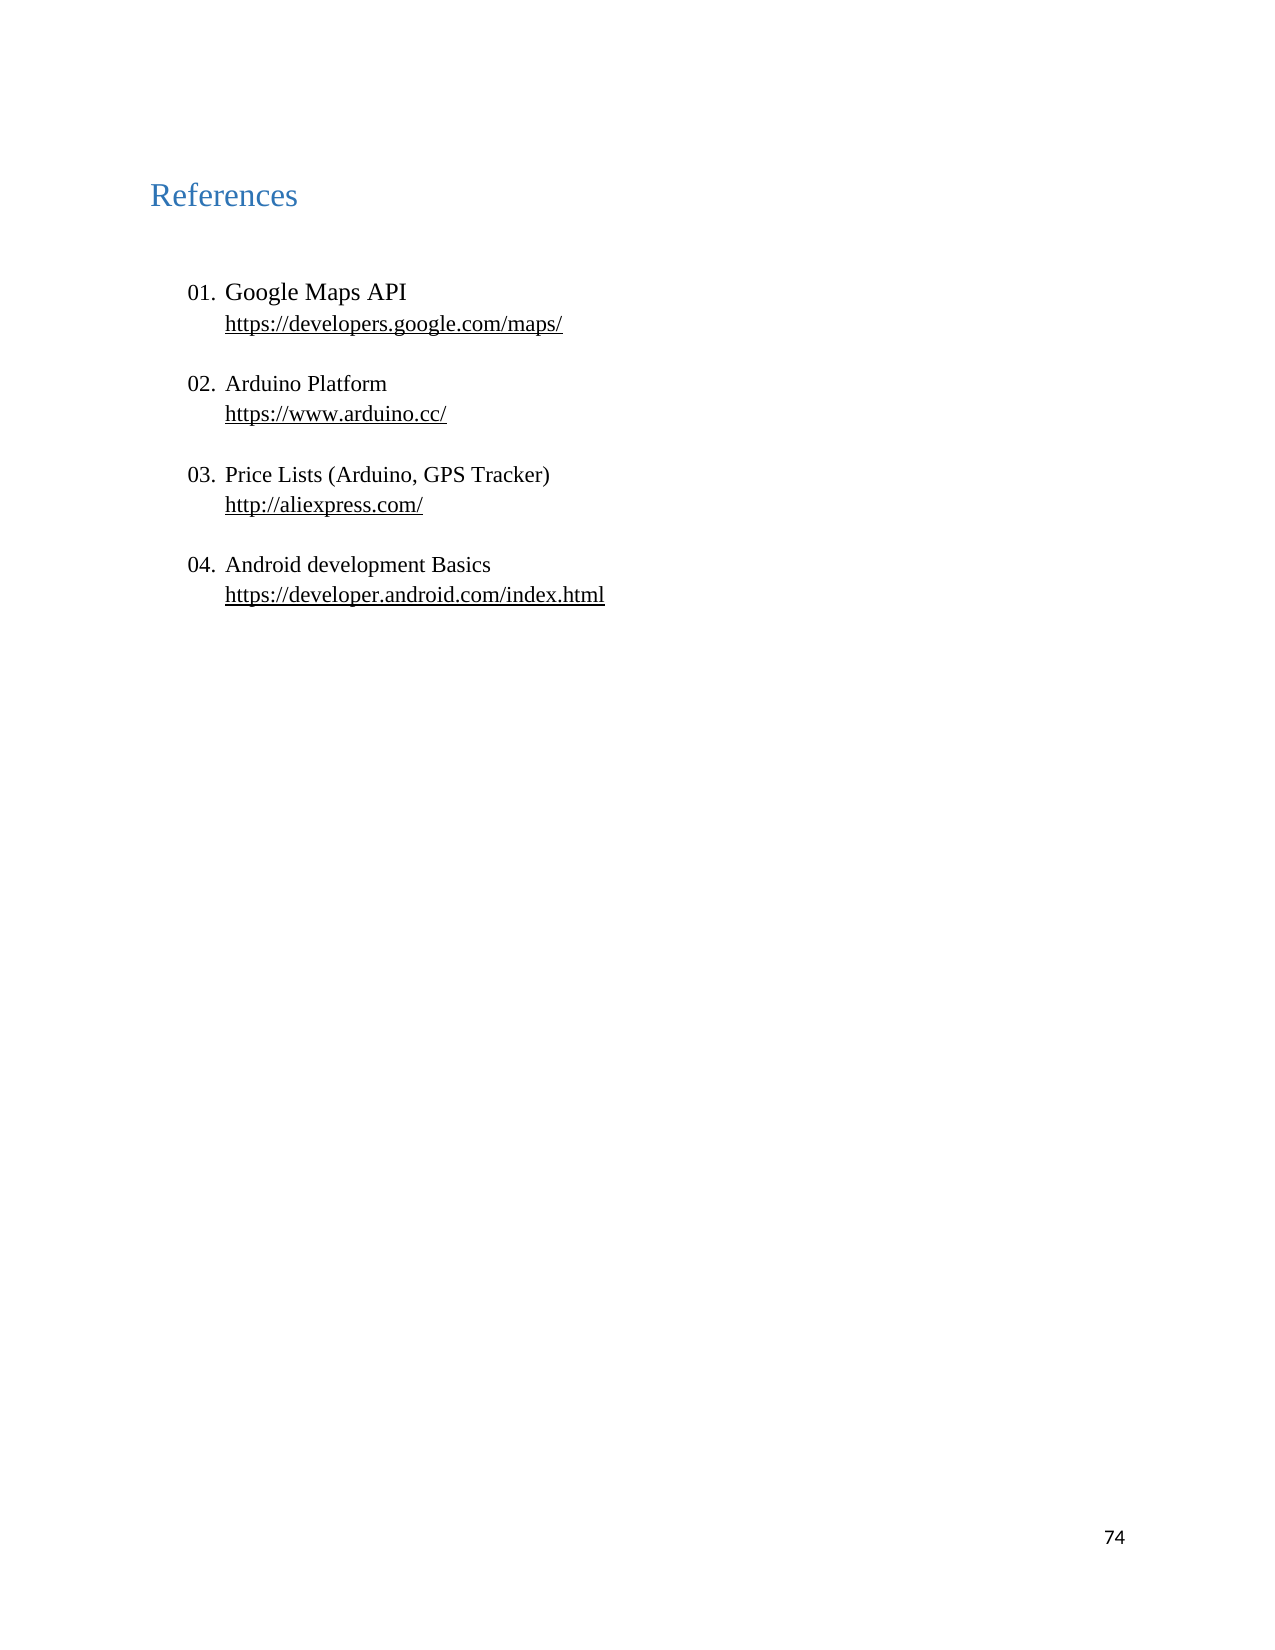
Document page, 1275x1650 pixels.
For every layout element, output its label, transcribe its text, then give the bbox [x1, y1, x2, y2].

list https://developers.google.com/maps/ [225, 310, 1125, 336]
list Android development Basics [187, 551, 1125, 578]
subtitle References [150, 175, 1125, 213]
list Arduino Platform [187, 370, 1125, 396]
list https://www.arduino.cc/ [225, 400, 1125, 427]
list http://aliexpress.com/ [225, 491, 1125, 517]
list Price Lists (Arduino, GPS Tracker) [187, 461, 1125, 487]
list Google Maps API [187, 277, 1125, 305]
list https://developer.android.com/index.html [225, 582, 1125, 608]
